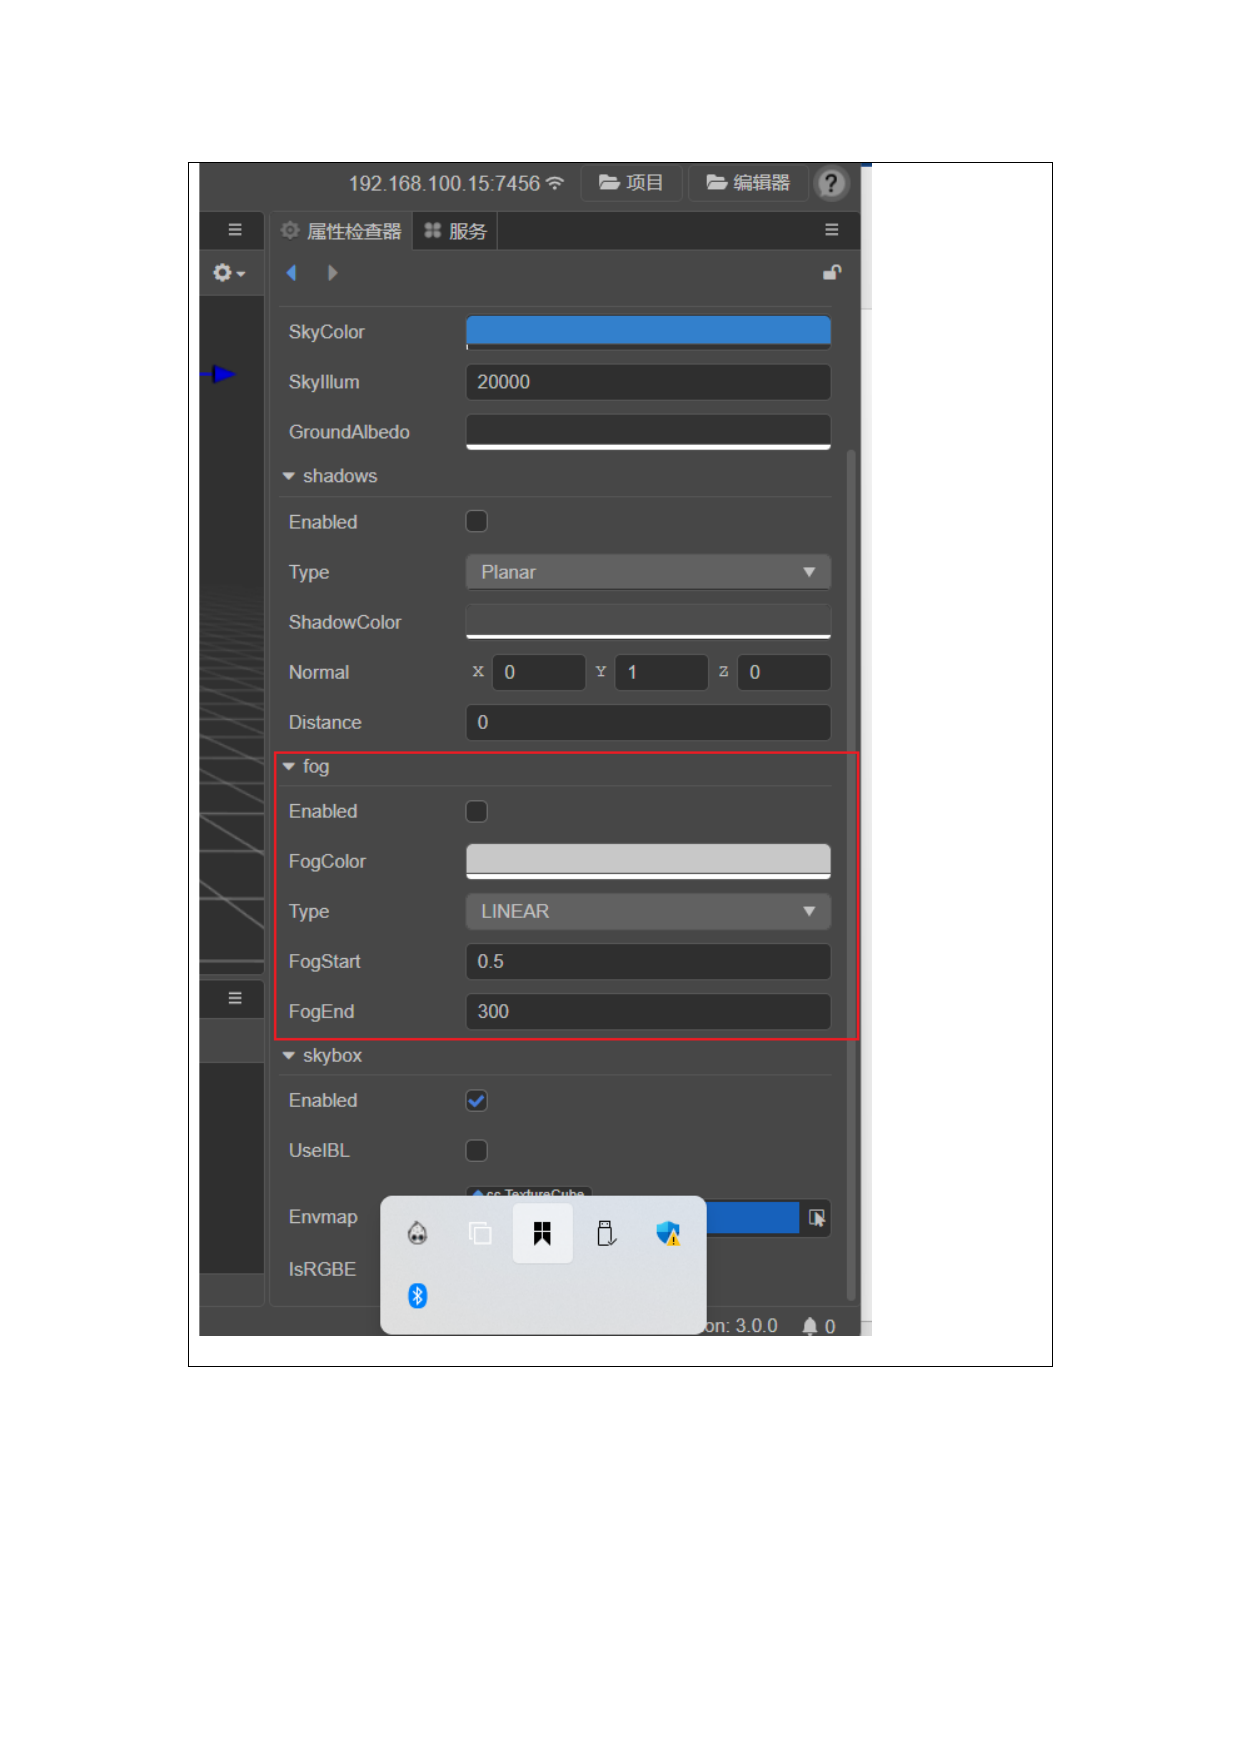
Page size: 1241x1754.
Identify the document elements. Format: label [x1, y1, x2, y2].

picture [199, 163, 872, 1336]
table_header [189, 163, 1052, 1366]
